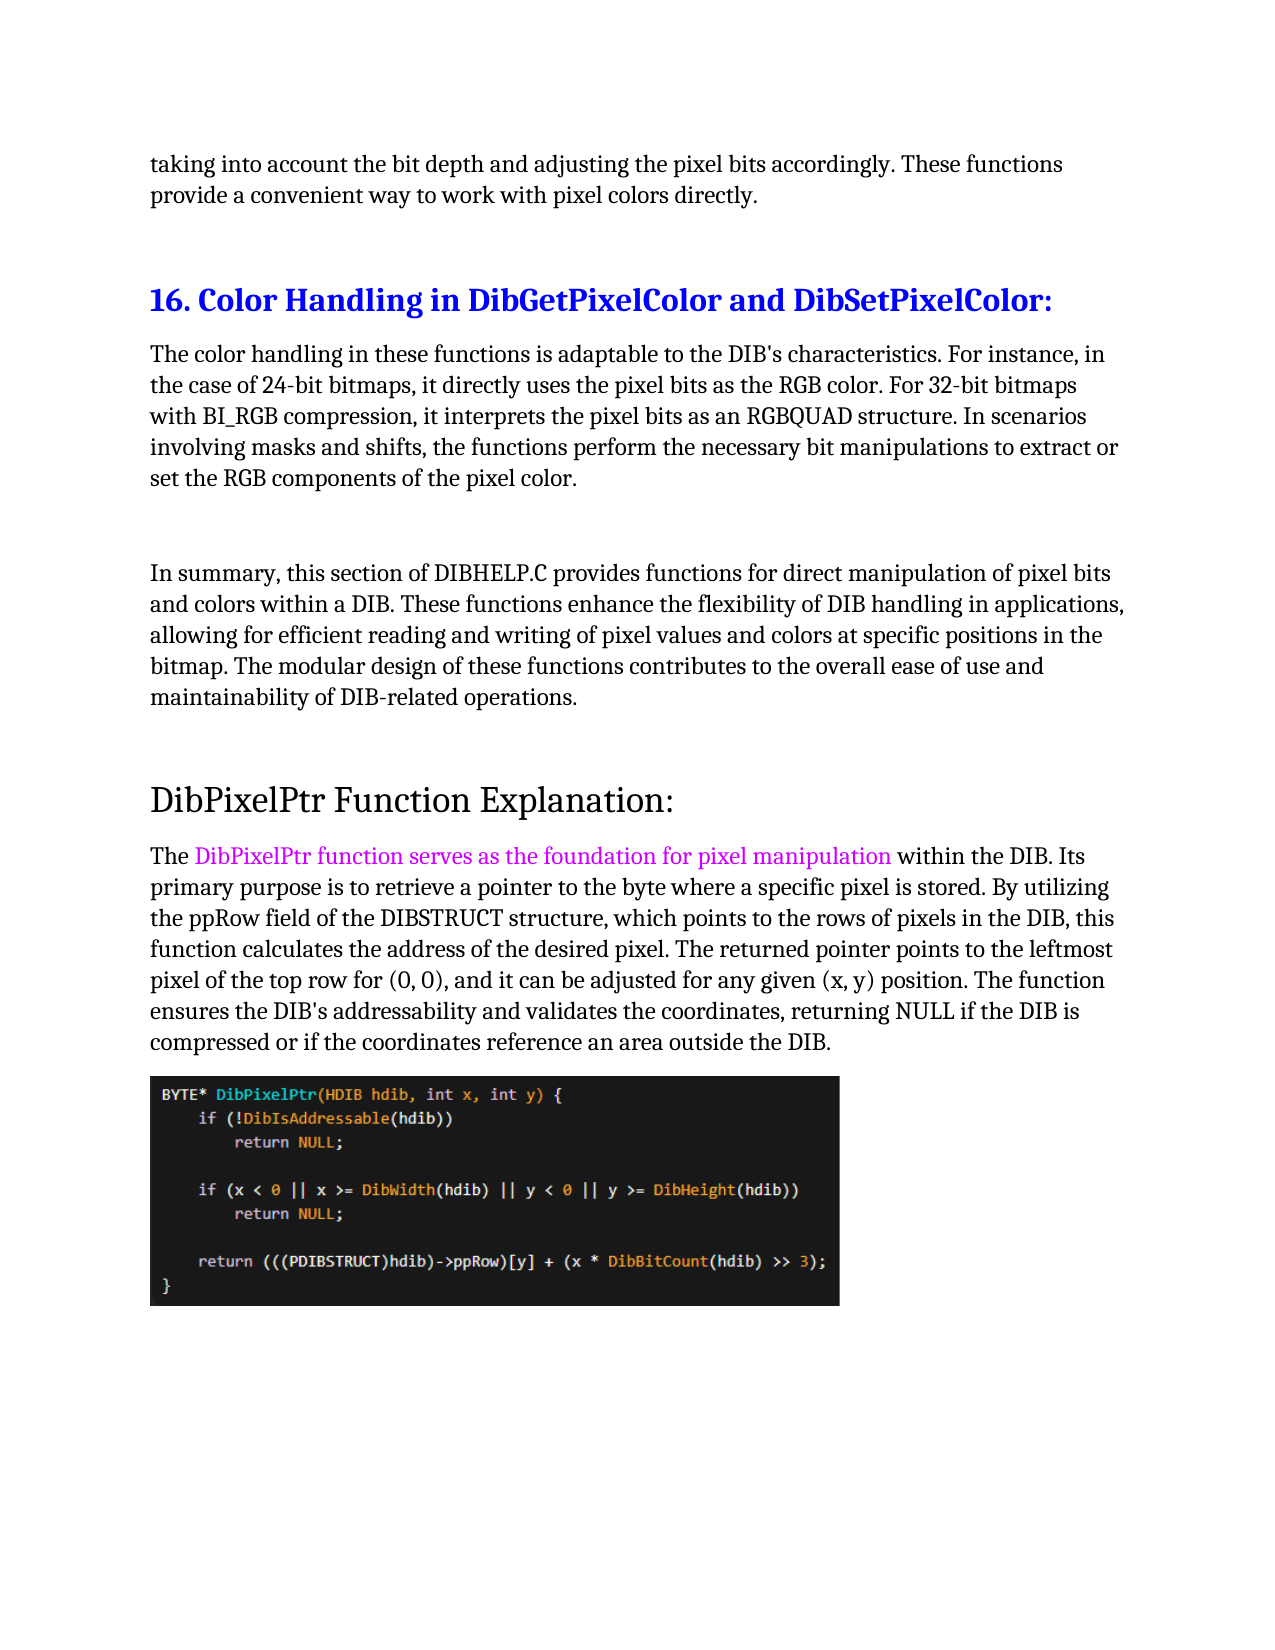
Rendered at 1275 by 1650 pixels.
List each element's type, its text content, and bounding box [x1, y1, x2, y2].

text DibPixelPtr Function Explanation: [150, 779, 1125, 822]
text In summary, this section of DIBHELP.C provides functions for direct manipulation of pixel bits and colors within a DIB. These functions enhance the flexibility of DIB handling in applications, allowing for efficient reading and writing of pixel values and colors at specific positions in the bitmap. The modular design of these functions contributes to the overall ease of use and maintainability of DIB-related operations. [150, 559, 1125, 712]
text The DibPixelPtr function serves as the foundation for pixel manipulation within the DIB. Its primary purpose is to retrieve a pointer to the byte where a specific pixel is stored. By utilizing the ppRow field of the DIBSTRUCT structure, which points to the rows of pixels in the DIB, this function calculates the address of the desired pixel. The returned pointer points to the leftmost pixel of the top row for (0, 0), and it can be adjusted for any given (x, y) position. The function ensures the DIB's addressability and validates the coordinates, returning NULL if the DIB is compressed or if the coordinates reference an area outside the DIB. [150, 842, 1125, 1057]
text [150, 150, 1125, 210]
text The color handling in these functions is adaptable to the DIB's characteristics. For instance, in the case of 24-bit bitmaps, it directly uses the pixel bits as the RGB color. For 32-bit bitmaps with BI_RGB compression, it interprets the pixel bits as an RGBQUAD structure. In scenarios involving masks and shifts, the functions perform the necessary bit manipulations to extract or set the RGB components of the pixel color. [150, 339, 1125, 492]
picture [150, 1076, 840, 1306]
text 16. Color Handling in DibGetPixelColor and DibSetPixelColor: [150, 282, 1125, 320]
